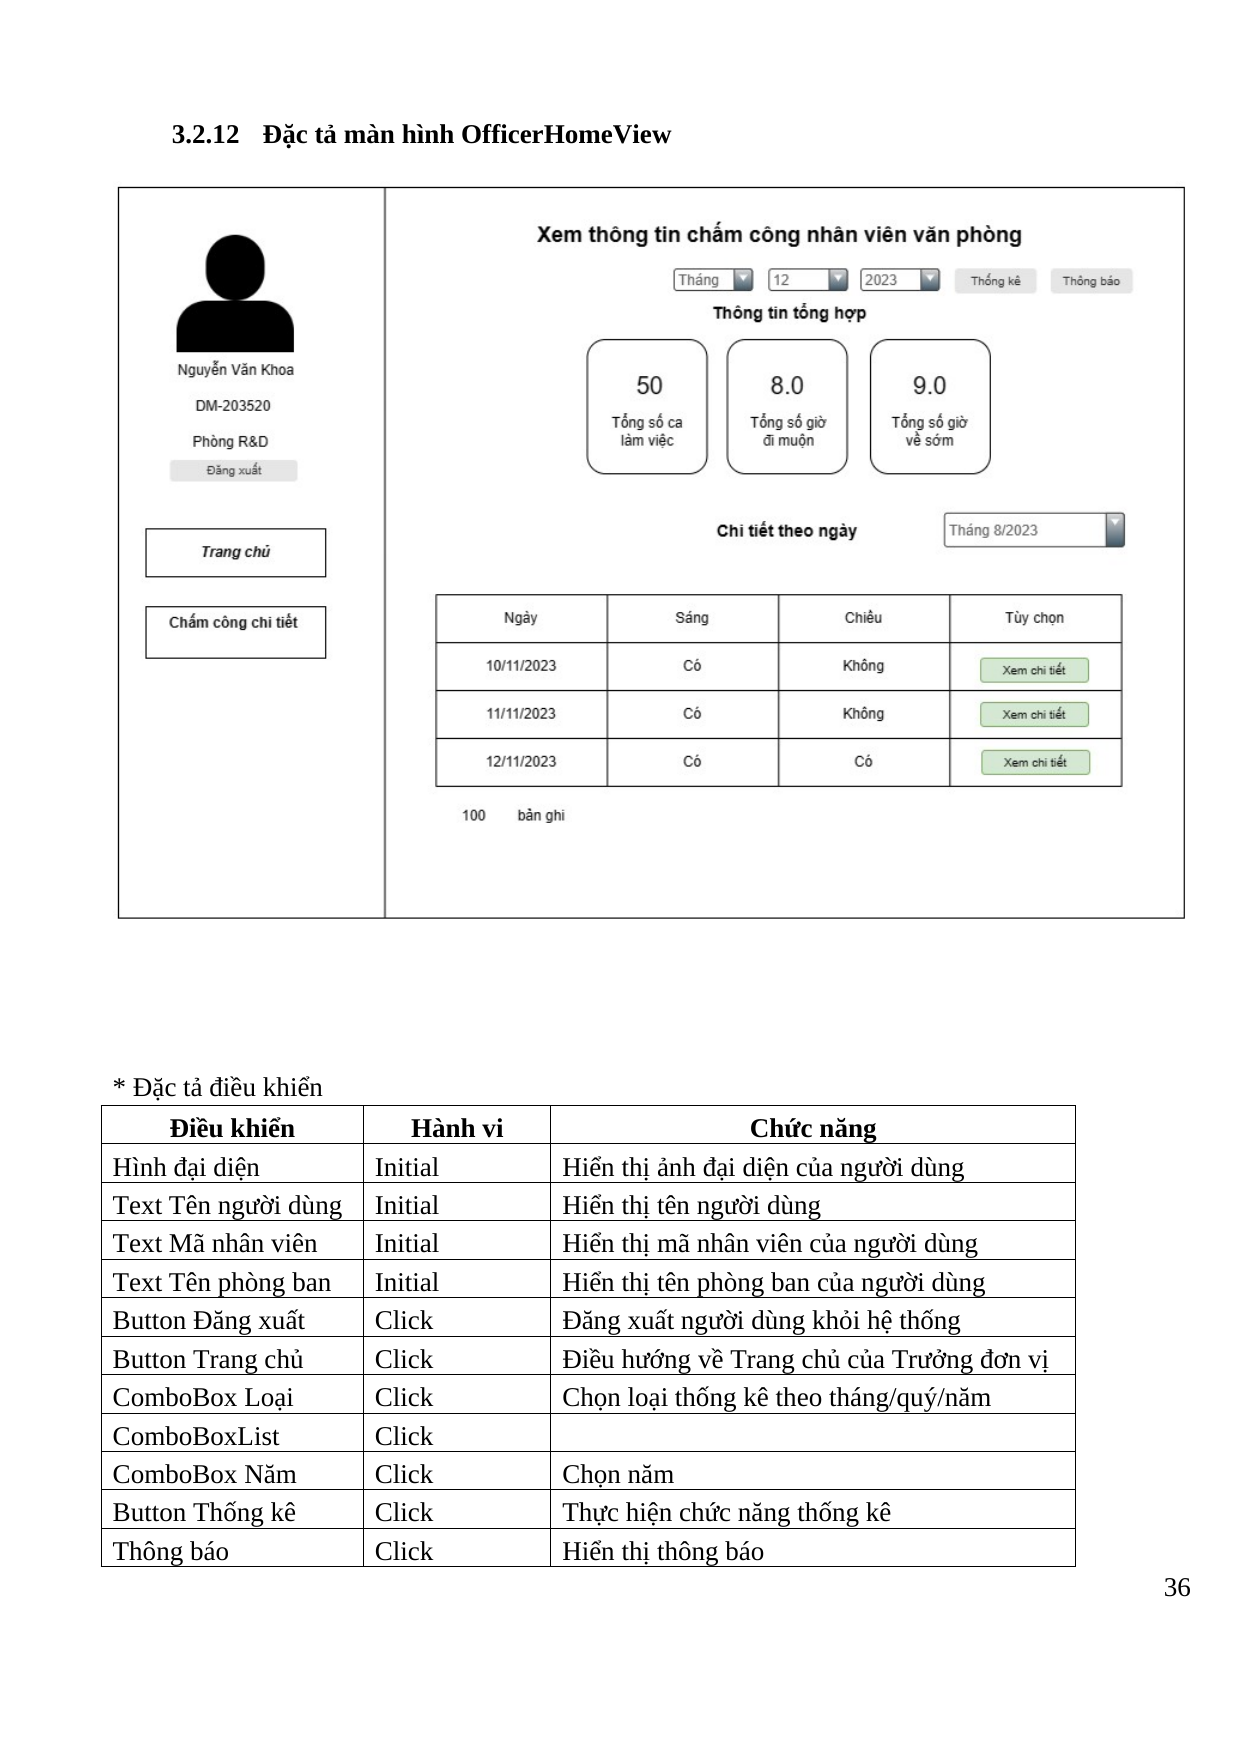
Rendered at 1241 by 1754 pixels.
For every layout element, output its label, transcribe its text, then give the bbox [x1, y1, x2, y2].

table_cell Click [364, 1529, 550, 1566]
subtitle Đặc tả màn hình OfficerHomeView [172, 118, 1191, 149]
table_cell Thực hiện chức năng thống kê [551, 1490, 1075, 1528]
table_cell Hiển thị tên phòng ban của người dùng [551, 1260, 1075, 1297]
table_cell ComboBox Năm [102, 1452, 363, 1489]
table_cell Initial [364, 1183, 550, 1220]
table_cell Click [364, 1452, 550, 1489]
table_cell Thông báo [102, 1529, 363, 1566]
picture [112, 181, 1191, 926]
table_cell Text Mã nhân viên [102, 1221, 363, 1259]
table_cell [551, 1414, 1075, 1451]
table_cell Click [364, 1337, 550, 1374]
table_cell Click [364, 1298, 550, 1336]
table_cell Initial [364, 1221, 550, 1259]
table_cell Initial [364, 1260, 550, 1297]
table_cell Hiển thị mã nhân viên của người dùng [551, 1221, 1075, 1259]
table_cell Hình đại diện [102, 1144, 363, 1182]
text * Đặc tả điều khiển [112, 1071, 1191, 1102]
table_cell Button Thống kê [102, 1490, 363, 1528]
table_cell Text Tên người dùng [102, 1183, 363, 1220]
table_cell Chọn loại thống kê theo tháng/quý/năm [551, 1375, 1075, 1412]
table_cell Điều hướng về Trang chủ của Trưởng đơn vị [551, 1337, 1075, 1374]
table_cell ComboBox Loại [102, 1375, 363, 1412]
table_cell Click [364, 1375, 550, 1412]
table_cell Button Đăng xuất [102, 1298, 363, 1336]
table_cell ComboBoxList [102, 1414, 363, 1451]
table_cell Click [364, 1414, 550, 1451]
table_cell Hiển thị thông báo [551, 1529, 1075, 1566]
table_cell Click [364, 1490, 550, 1528]
table_cell Button Trang chủ [102, 1337, 363, 1374]
table_cell Initial [364, 1144, 550, 1182]
table_cell Text Tên phòng ban [102, 1260, 363, 1297]
table_header Hành vi [364, 1106, 550, 1143]
table_cell Hiển thị tên người dùng [551, 1183, 1075, 1220]
table_cell Hiển thị ảnh đại diện của người dùng [551, 1144, 1075, 1182]
table_cell Chọn năm [551, 1452, 1075, 1489]
table_header Điều khiển [102, 1106, 363, 1143]
table_header Chức năng [551, 1106, 1075, 1143]
table_cell Đăng xuất người dùng khỏi hệ thống [551, 1298, 1075, 1336]
